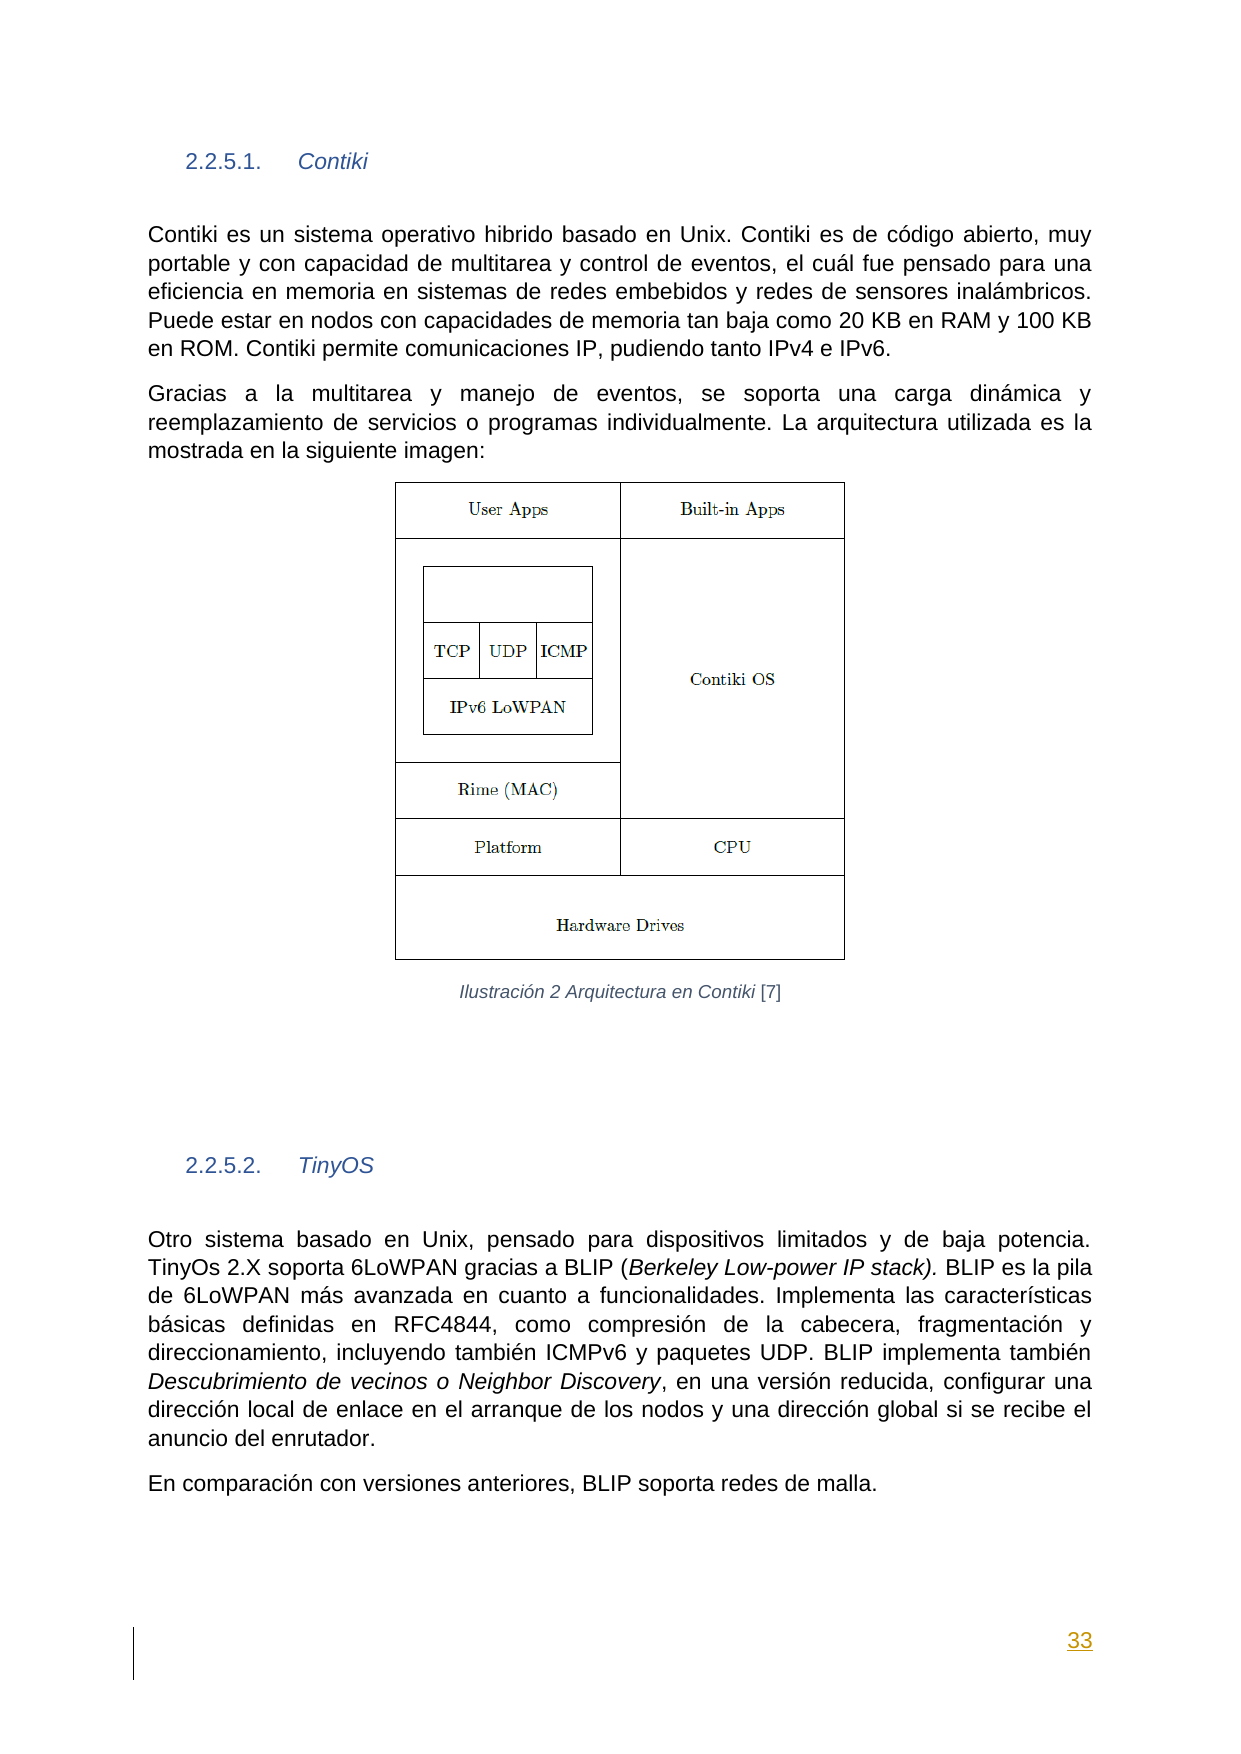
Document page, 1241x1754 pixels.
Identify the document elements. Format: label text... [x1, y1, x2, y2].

text Contiki es un sistema operativo hibrido basado en Unix. Contiki es de código abierto, muy portable y con capacidad de multitarea y control de eventos, el cuál fue pensado para una eficiencia en memoria en sistemas de redes embebidos y redes de sensores inalámbricos. Puede estar en nodos con capacidades de memoria tan baja como 20 KB en RAM y 100 KB en ROM. Contiki permite comunicaciones IP, pudiendo tanto IPv4 e IPv6. [148, 221, 1092, 361]
text Otro sistema basado en Unix, pensado para dispositivos limitados y de baja potencia. TinyOs 2.X soporta 6LoWPAN gracias a BLIP (Berkeley Low-power IP stack). BLIP es la pila de 6LoWPAN más avanzada en cuanto a funcionalidades. Implementa las características básicas definidas en RFC4844, como compresión de la cabecera, fragmentación y direccionamiento, incluyendo también ICMPv6 y paquetes UDP. BLIP implementa también Descubrimiento de vecinos o Neighbor Discovery, en una versión reducida, configurar una dirección local de enlace en el arranque de los nodos y una dirección global si se recibe el anuncio del enrutador. [148, 1226, 1092, 1451]
text Gracias a la multitarea y manejo de eventos, se soporta una carga dinámica y reemplazamiento de servicios o programas individualmente. La arquitectura utilizada es la mostrada en la siguiente imagen: [148, 380, 1092, 463]
text Ilustración Arquitectura en Contiki [7] [148, 981, 1092, 1002]
subtitle TinyOS [185, 1152, 1092, 1178]
picture [394, 482, 847, 962]
text En comparación con versiones anteriores, BLIP soporta redes de malla. [148, 1470, 1092, 1496]
subtitle Contiki [185, 148, 1092, 174]
